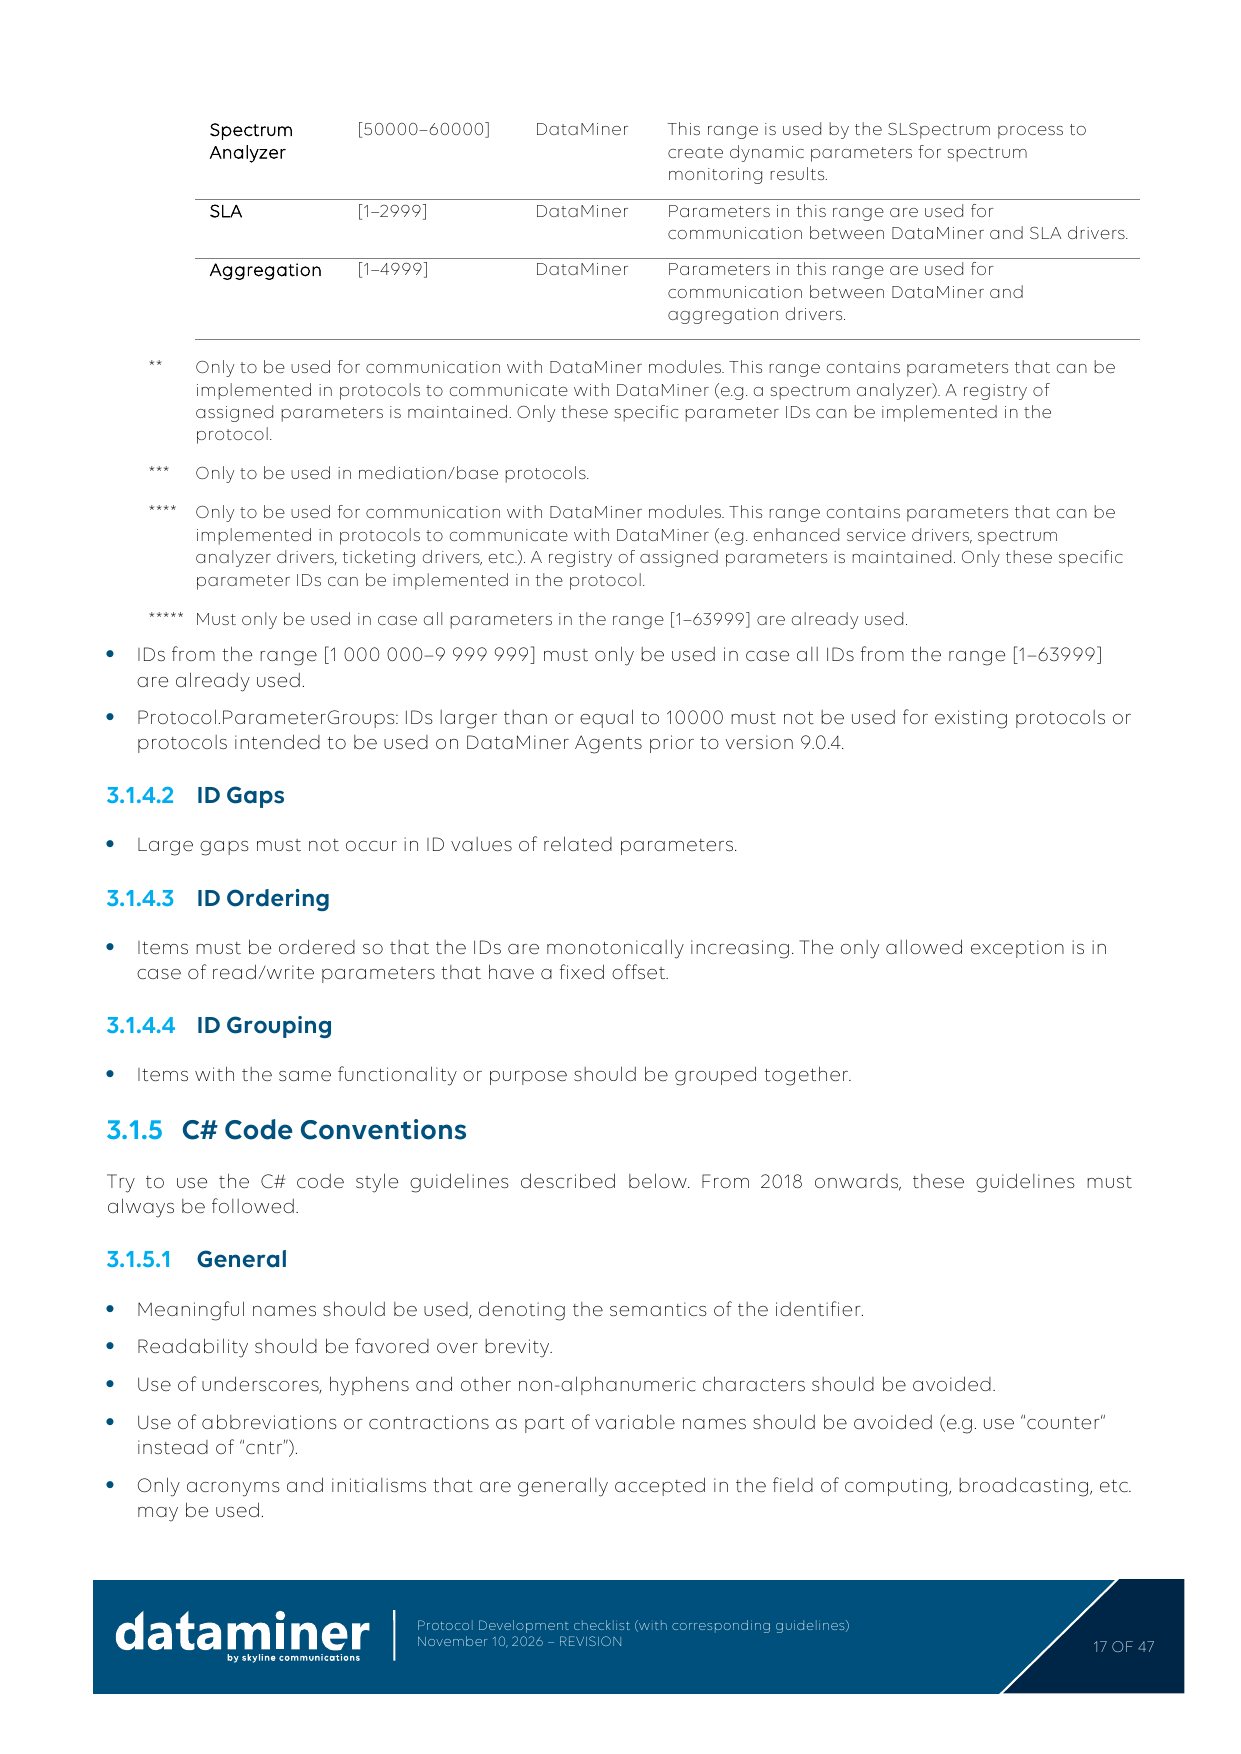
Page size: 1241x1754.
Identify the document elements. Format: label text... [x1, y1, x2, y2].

list Readability should be favored over brevity. [106, 1335, 1134, 1358]
list IDs from the range [1 000 000–9 999 999] must only be used in case all IDs from the range [1–63999] are already used. [106, 643, 1134, 691]
table_cell DataMiner [523, 259, 654, 339]
list Items with the same functionality or purpose should be grouped together. [106, 1063, 1134, 1086]
subtitle ID Gaps [106, 781, 1134, 808]
list Items must be ordered so that the IDs are monotonically increasing. The only allowed exception is in case of read/write parameters that have a fixed offset. [106, 936, 1134, 984]
list Protocol.ParameterGroups: IDs larger than or equal to 10000 must not be used for existing protocols or protocols intended to be used on DataMiner Agents prior to version 9.0.4. [106, 706, 1134, 754]
table_cell Aggregation [195, 259, 345, 339]
text **** Only to be used for communication with DataMiner modules. This range contains parameters that can be implemented in protocols to communicate with DataMiner (e.g. enhanced service drivers, spectrum analyzer drivers, ticketing drivers, etc.). A registry of assigned parameters is maintained. Only these specific parameter IDs can be implemented in the protocol. [148, 502, 1134, 590]
table_cell [50000–60000] [345, 118, 523, 199]
table_cell [1–2999] [345, 200, 523, 258]
table_cell Parameters in this range are used for communication between DataMiner and SLA drivers. [654, 200, 1140, 258]
subtitle ID Grouping [106, 1011, 1134, 1038]
table_cell Spectrum Analyzer [195, 118, 345, 199]
subtitle C# Code Conventions [106, 1114, 1134, 1145]
table_cell SLA [195, 200, 345, 258]
text ** Only to be used for communication with DataMiner modules. This range contains parameters that can be implemented in protocols to communicate with DataMiner (e.g. a spectrum analyzer). A registry of assigned parameters is maintained. Only these specific parameter IDs can be implemented in the protocol. [148, 357, 1134, 444]
table_cell This range is used by the SLSpectrum process to create dynamic parameters for spectrum monitoring results. [654, 118, 1140, 199]
table_cell [1–4999] [345, 259, 523, 339]
list Use of abbreviations or contractions as part of variable names should be avoided (e.g. use “counter“ instead of “cntr”). [106, 1411, 1134, 1459]
table_cell Parameters in this range are used for communication between DataMiner and aggregation drivers. [654, 259, 1140, 339]
table_cell DataMiner [523, 118, 654, 199]
subtitle ID Ordering [106, 884, 1134, 911]
table_cell DataMiner [523, 200, 654, 258]
text *** Only to be used in mediation/base protocols. [148, 463, 1134, 483]
subtitle General [106, 1245, 1134, 1272]
list Use of underscores, hyphens and other non-alphanumeric characters should be avoided. [106, 1373, 1134, 1396]
text Try to use the C# code style guidelines described below. From 2018 onwards, these guidelines must always be followed. [106, 1170, 1134, 1218]
text ***** Must only be used in case all parameters in the range [1–63999] are already used. [148, 608, 1134, 629]
list Only acronyms and initialisms that are generally accepted in the field of computing, broadcasting, etc. may be used. [106, 1473, 1134, 1521]
list Meaningful names should be used, denoting the semantics of the identifier. [106, 1297, 1134, 1321]
list Large gaps must not occur in ID values of related parameters. [106, 833, 1134, 856]
